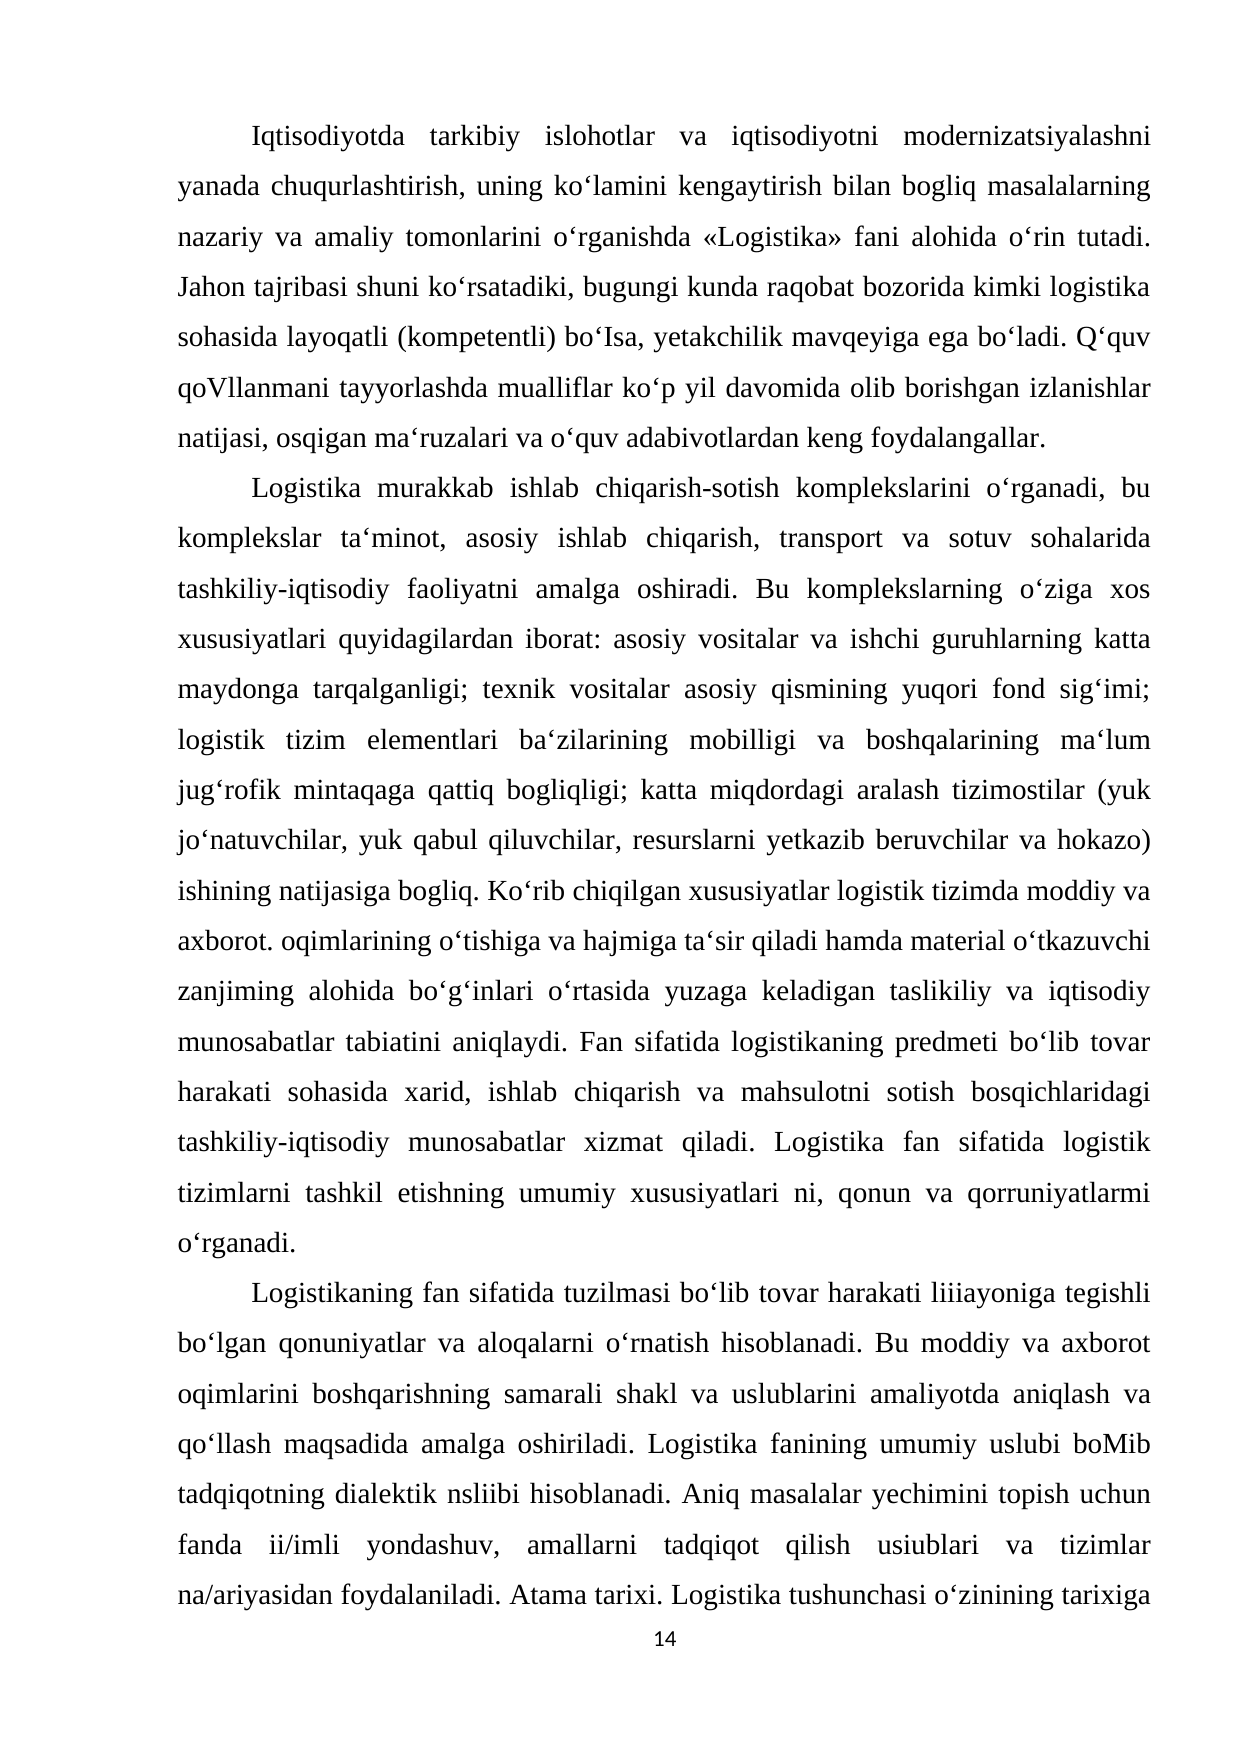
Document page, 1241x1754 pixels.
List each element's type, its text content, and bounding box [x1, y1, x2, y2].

text Logistika murakkab ishlab chiqarish-sotish komplekslarini oʻrganadi, bu komplekslar taʻminot, asosiy ishlab chiqarish, transport va sotuv sohalarida tashkiliy-iqtisodiy faoliyatni amalga oshiradi. Bu komplekslarning oʻziga xos xususiyatlari quyidagilardan iborat: asosiy vositalar va ishchi guruhlarning katta maydonga tarqalganligi; texnik vositalar asosiy qismining yuqori fond sigʻimi; logistik tizim elementlari baʻzilarining mobilligi va boshqalarining maʻlum jugʻrofik mintaqaga qattiq bogliqligi; katta miqdordagi aralash tizimostilar (yuk joʻnatuvchilar, yuk qabul qiluvchilar, resurslarni yetkazib beruvchilar va hokazo) ishining natijasiga bogliq. Koʻrib chiqilgan xususiyatlar logistik tizimda moddiy va axborot. oqimlarining oʻtishiga va hajmiga taʻsir qiladi hamda material oʻtkazuvchi zanjiming alohida boʻgʻinlari oʻrtasida yuzaga keladigan taslikiliy va iqtisodiy munosabatlar tabiatini aniqlaydi. Fan sifatida logistikaning predmeti boʻlib tovar harakati sohasida xarid, ishlab chiqarish va mahsulotni sotish bosqichlaridagi tashkiliy-iqtisodiy munosabatlar xizmat qiladi. Logistika fan sifatida logistik tizimlarni tashkil etishning umumiy xususiyatlari ni, qonun va qorruniyatlarmi oʻrganadi. [177, 470, 1152, 1258]
text Iqtisodiyotda tarkibiy islohotlar va iqtisodiyotni modernizatsiyalashni yanada chuqurlashtirish, uning koʻlamini kengaytirish bilan bogliq masalalarning nazariy va amaliy tomonlarini oʻrganishda «Logistika» fani alohida oʻrin tutadi. Jahon tajribasi shuni koʻrsatadiki, bugungi kunda raqobat bozorida kimki logistika sohasida layoqatli (kompetentli) boʻIsa, yetakchilik mavqeyiga ega boʻladi. Qʻquv qoVllanmani tayyorlashda mualliflar koʻp yil davomida olib borishgan izlanishlar natijasi, osqigan maʻruzalari va oʻquv adabivotlardan keng foydalangallar. [177, 118, 1152, 453]
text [177, 1275, 1152, 1611]
